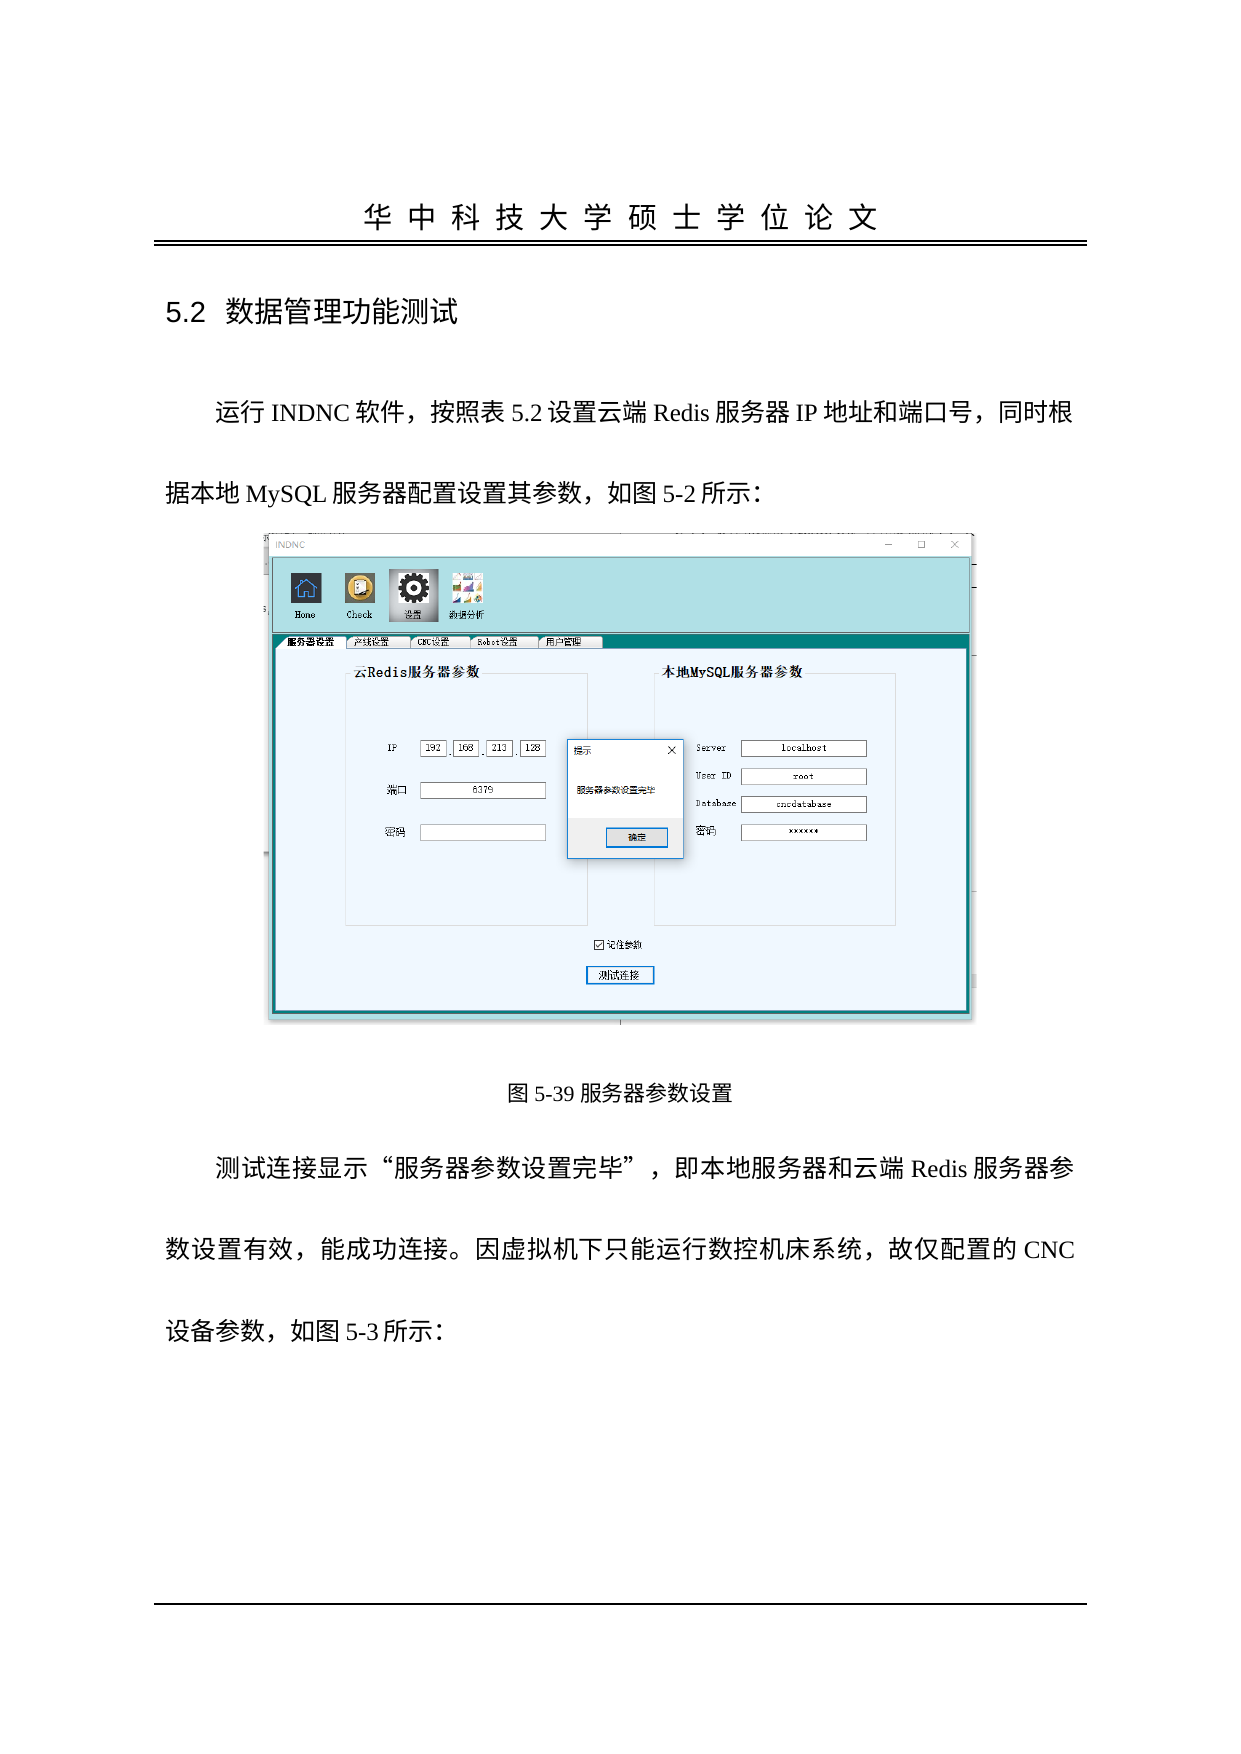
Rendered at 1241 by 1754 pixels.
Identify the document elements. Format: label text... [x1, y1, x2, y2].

text 测试连接显示“服务器参数设置完毕”，即本地服务器和云端Redis服务器参数设置有效，能成功连接。因虚拟机下只能运行数控机床系统，故仅配置的CNC设备参数，如图5-3所示： [165, 1134, 1075, 1362]
subtitle 数据管理功能测试 [165, 277, 1075, 342]
picture [263, 533, 977, 1025]
text 运行INDNC软件，按照表5.2设置云端Redis服务器IP地址和端口号，同时根据本地MySQL服务器配置设置其参数，如图5-2所示： [165, 378, 1075, 524]
